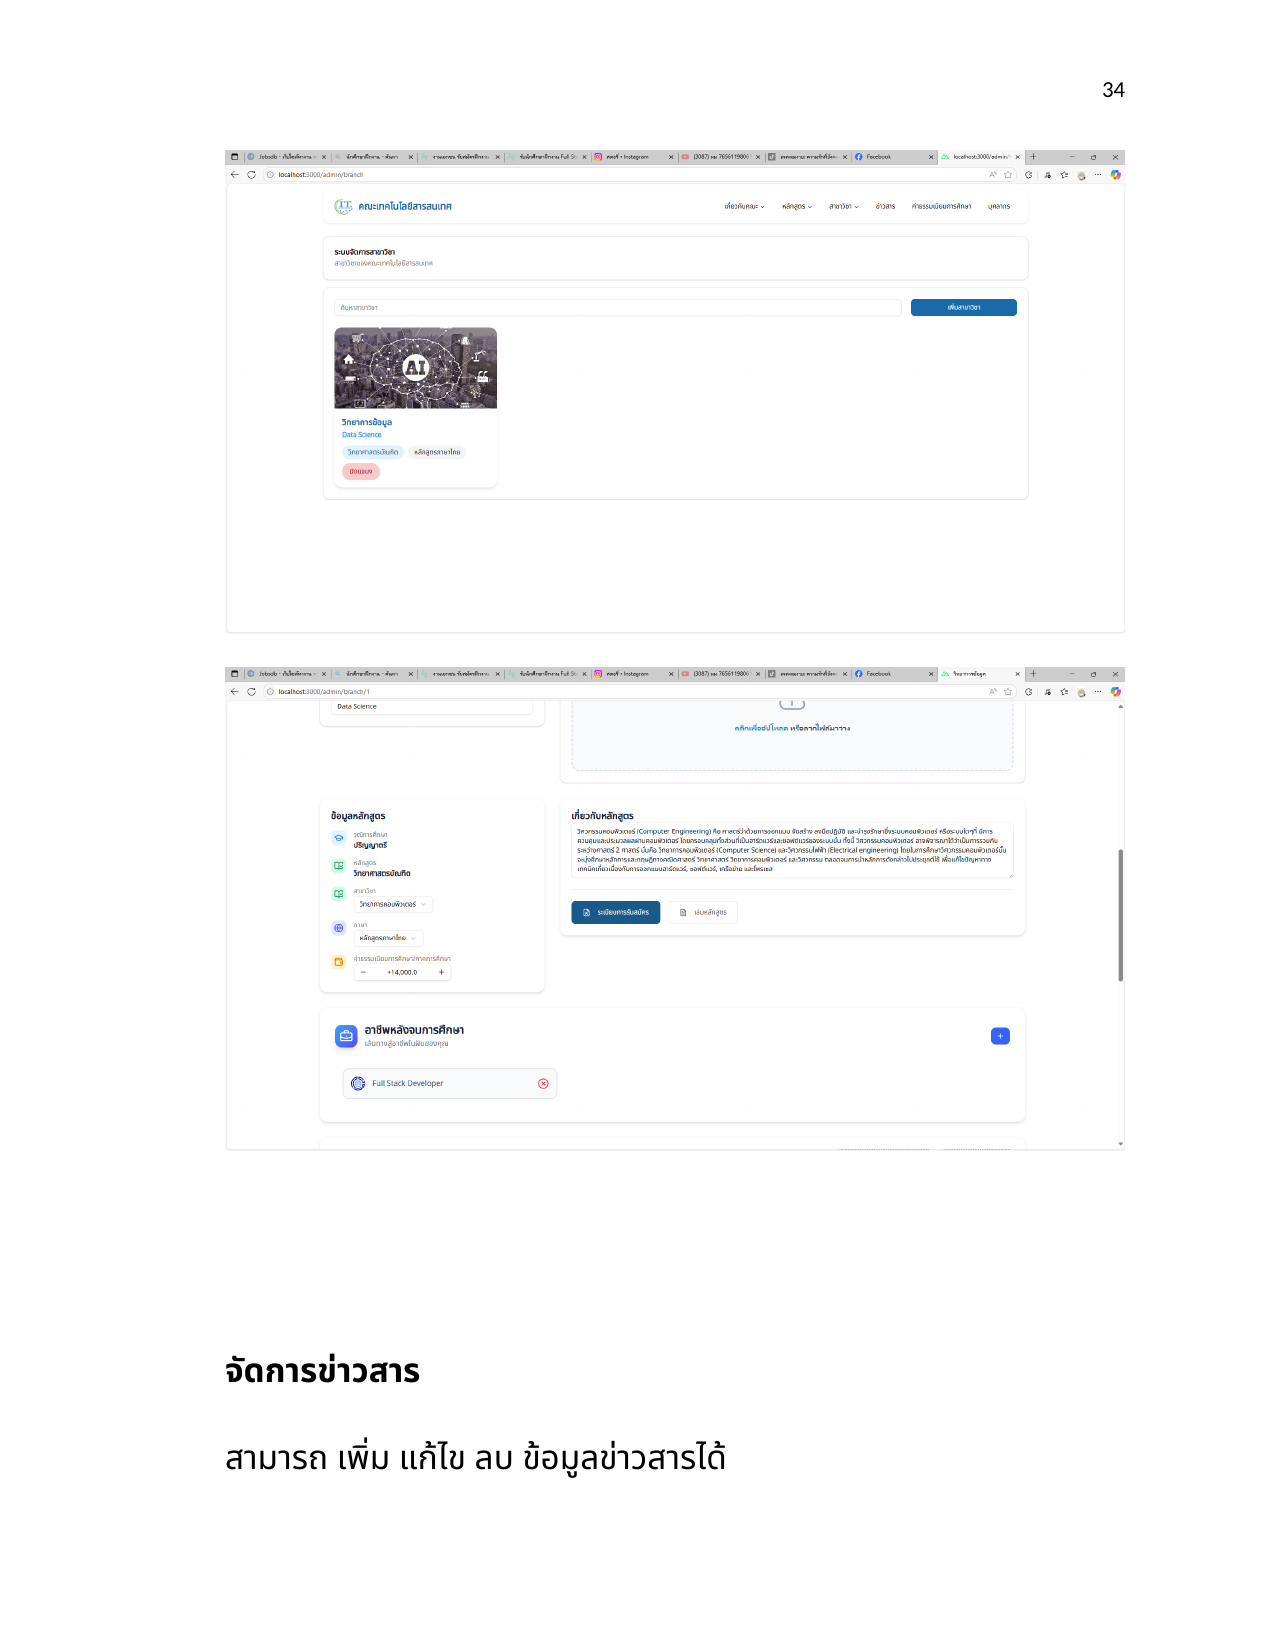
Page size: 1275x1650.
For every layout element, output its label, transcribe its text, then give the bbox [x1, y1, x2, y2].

picture [225, 150, 1125, 634]
text จัดการข่าวสาร [225, 1347, 1125, 1397]
picture [225, 667, 1125, 1151]
text สามารถ เพิ่ม แก้ไข ลบ ข้อมูลข่าวสารได้ [225, 1434, 1125, 1484]
